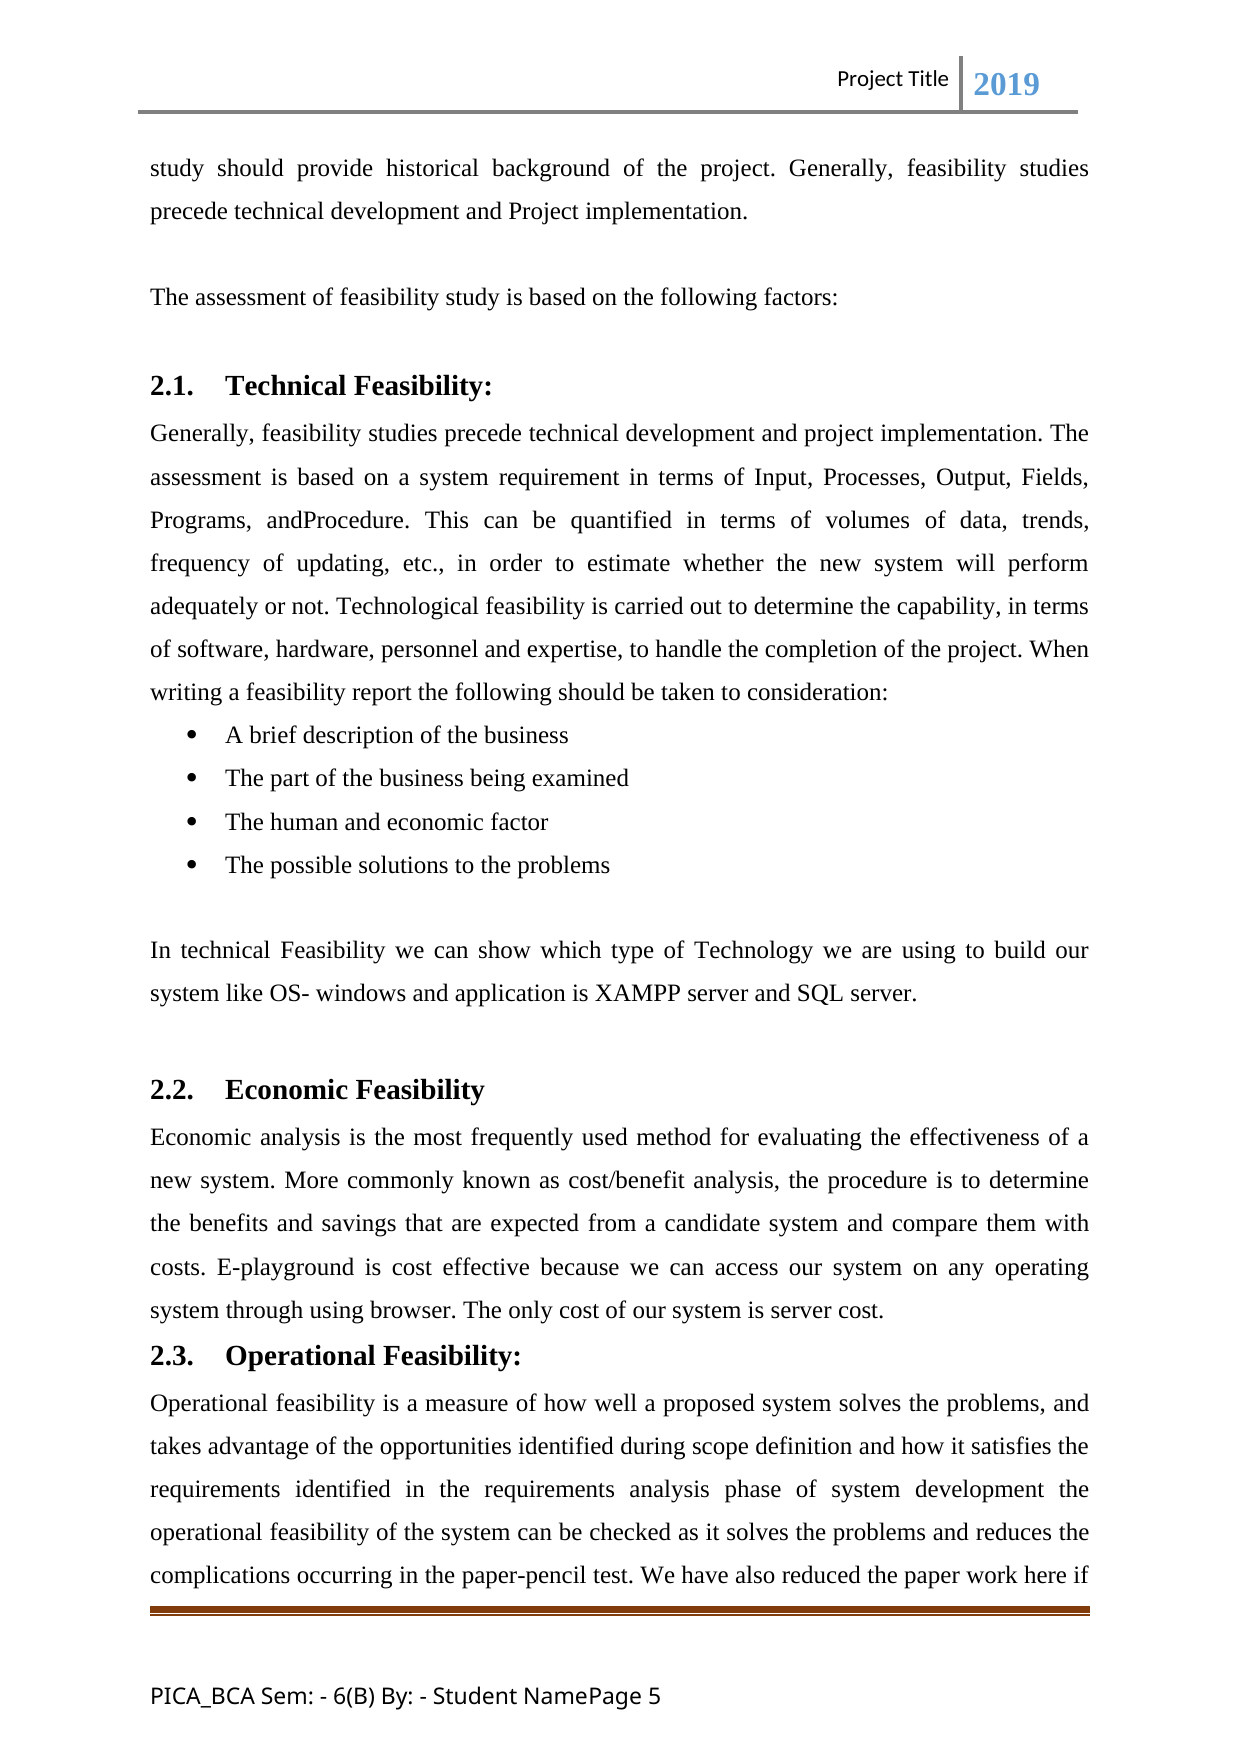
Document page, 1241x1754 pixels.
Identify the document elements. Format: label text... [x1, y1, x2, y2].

text In technical Feasibility we can show which type of Technology we are using to build our system like OS- windows and application is XAMPP server and SQL server. [150, 935, 1090, 1007]
text Economic analysis is the most frequently used method for evaluating the effectiveness of a new system. More commonly known as cost/benefit analysis, the procedure is to determine the benefits and savings that are expected from a candidate system and compare them with costs. E-playground is cost effective because we can access our system on any operating system through using browser. The only cost of our system is server cost. [150, 1122, 1090, 1323]
subtitle Operational Feasibility: [150, 1338, 1090, 1371]
subtitle Economic Feasibility [150, 1072, 1090, 1105]
list The possible solutions to the problems [187, 850, 1090, 878]
list The human and economic factor [187, 807, 1090, 835]
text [150, 153, 1090, 224]
list A brief description of the business [187, 720, 1090, 749]
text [150, 1388, 1090, 1589]
text The assessment of feasibility study is based on the following factors: [150, 282, 1090, 311]
text Generally, feasibility studies precede technical development and project implementation. The assessment is based on a system requirement in terms of Input, Processes, Output, Fields, Programs, andProcedure. This can be quantified in terms of volumes of data, trends, frequency of updating, etc., in order to estimate whether the new system will perform adequately or not. Technological feasibility is carried out to determine the capability, in terms of software, hardware, personnel and expertise, to handle the completion of the project. When writing a feasibility report the following should be taken to consideration: [150, 418, 1090, 706]
list The part of the business being examined [187, 763, 1090, 792]
subtitle Technical Feasibility: [150, 368, 1090, 402]
